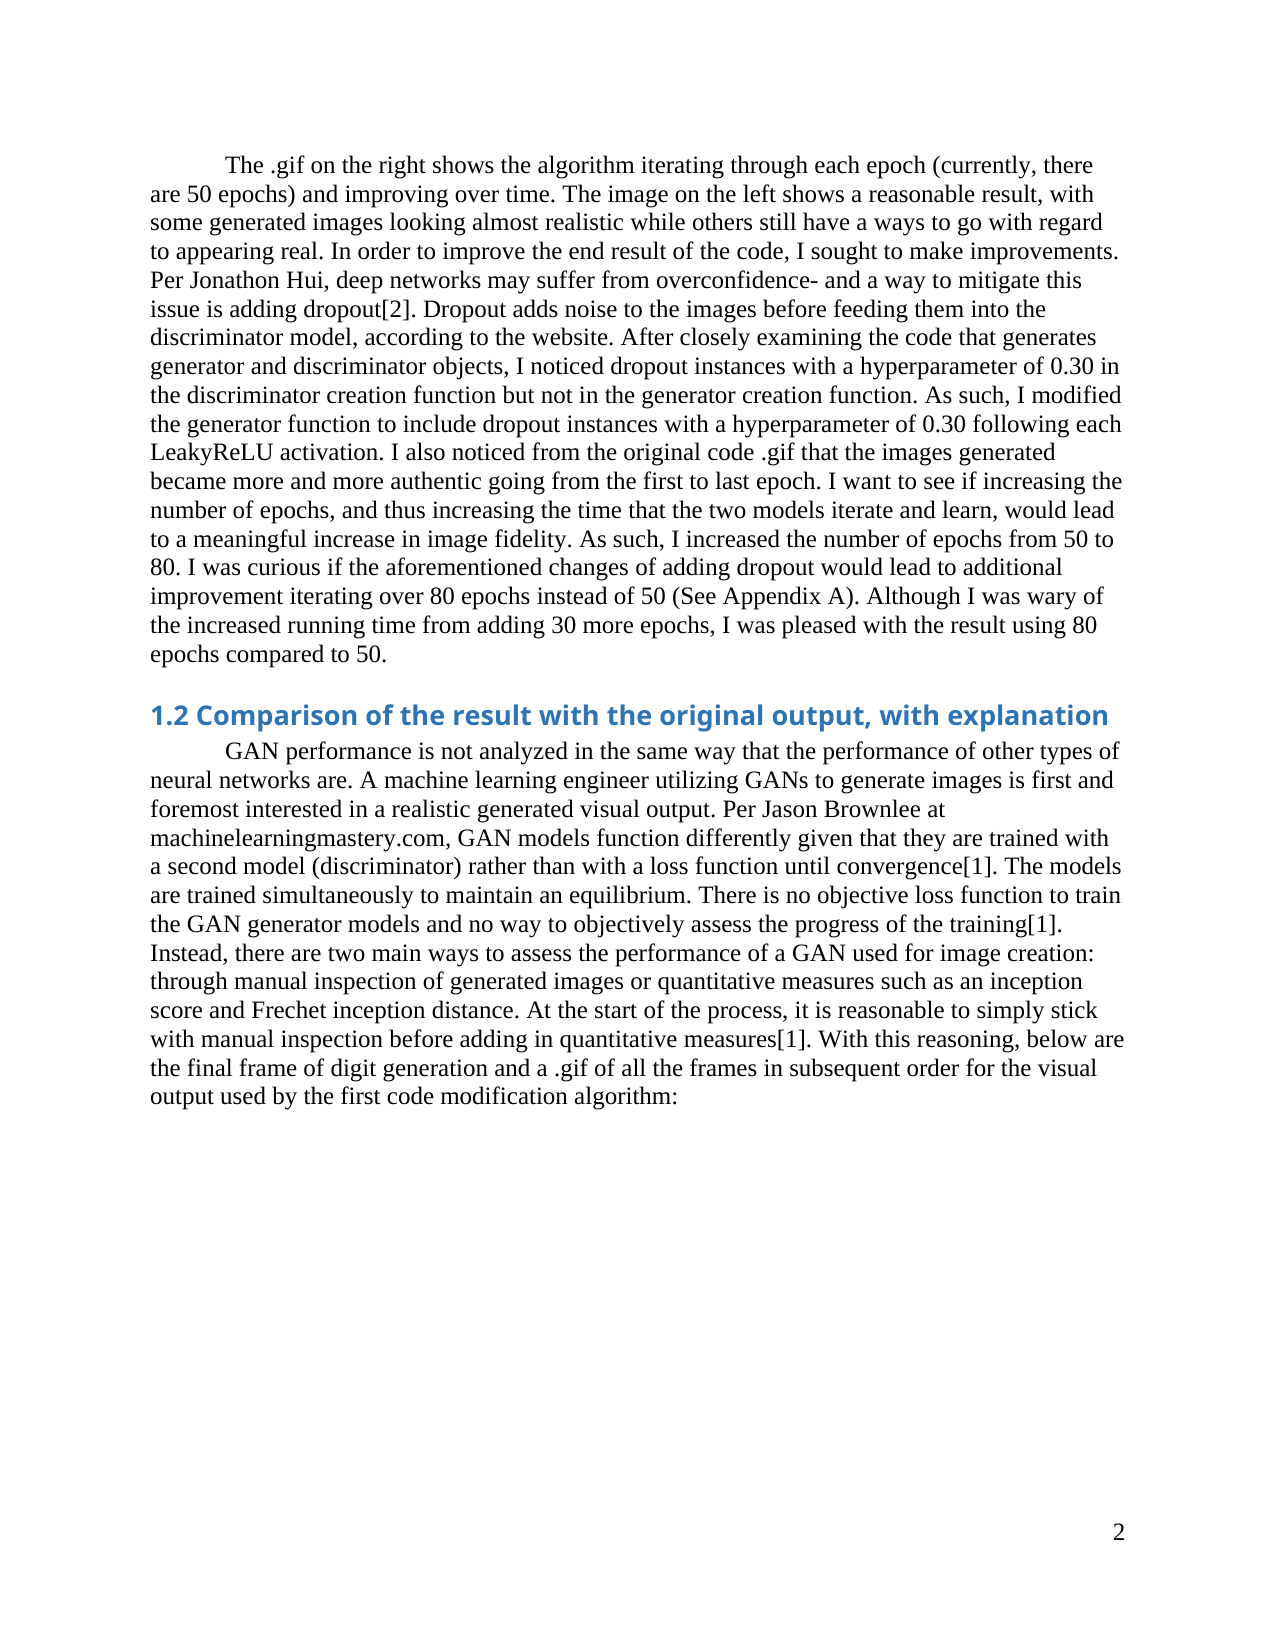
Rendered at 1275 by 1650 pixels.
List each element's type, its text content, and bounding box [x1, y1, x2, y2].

text GAN performance is not analyzed in the same way that the performance of other types of neural networks are. A machine learning engineer utilizing GANs to generate images is first and foremost interested in a realistic generated visual output. Per Jason Brownlee at machinelearningmastery.com, GAN models function differently given that they are trained with a second model (discriminator) rather than with a loss function until convergence[1]. The models are trained simultaneously to maintain an equilibrium. There is no objective loss function to train the GAN generator models and no way to objectively assess the progress of the training[1]. Instead, there are two main ways to assess the performance of a GAN used for image creation: through manual inspection of generated images or quantitative measures such as an inception score and Frechet inception distance. At the start of the process, it is reasonable to simply stick with manual inspection before adding in quantitative measures[1]. With this reasoning, below are the final frame of digit generation and a .gif of all the frames in subsequent order for the visual output used by the first code modification algorithm: [150, 736, 1125, 1110]
subtitle 1.2 Comparison of the result with the original output, with explanation [150, 697, 1125, 733]
text The .gif on the right shows the algorithm iterating through each epoch (currently, there are 50 epochs) and improving over time. The image on the left shows a reasonable result, with some generated images looking almost realistic while others still have a ways to go with regard to appearing real. In order to improve the end result of the code, I sought to make improvements. Per Jonathon Hui, deep networks may suffer from overconfidence- and a way to mitigate this issue is adding dropout[2]. Dropout adds noise to the images before feeding them into the discriminator model, according to the website. After closely examining the code that generates generator and discriminator objects, I noticed dropout instances with a hyperparameter of 0.30 in the discriminator creation function but not in the generator creation function. As such, I modified the generator function to include dropout instances with a hyperparameter of 0.30 following each LeakyReLU activation. I also noticed from the original code .gif that the images generated became more and more authentic going from the first to last epoch. I want to see if increasing the number of epochs, and thus increasing the time that the two models iterate and learn, would lead to a meaningful increase in image fidelity. As such, I increased the number of epochs from 50 to 80. I was curious if the aforementioned changes of adding dropout would lead to additional improvement iterating over 80 epochs instead of 50 (See Appendix A). Although I was wary of the increased running time from adding 30 more epochs, I was pleased with the result using 80 epochs compared to 50. [150, 150, 1125, 667]
